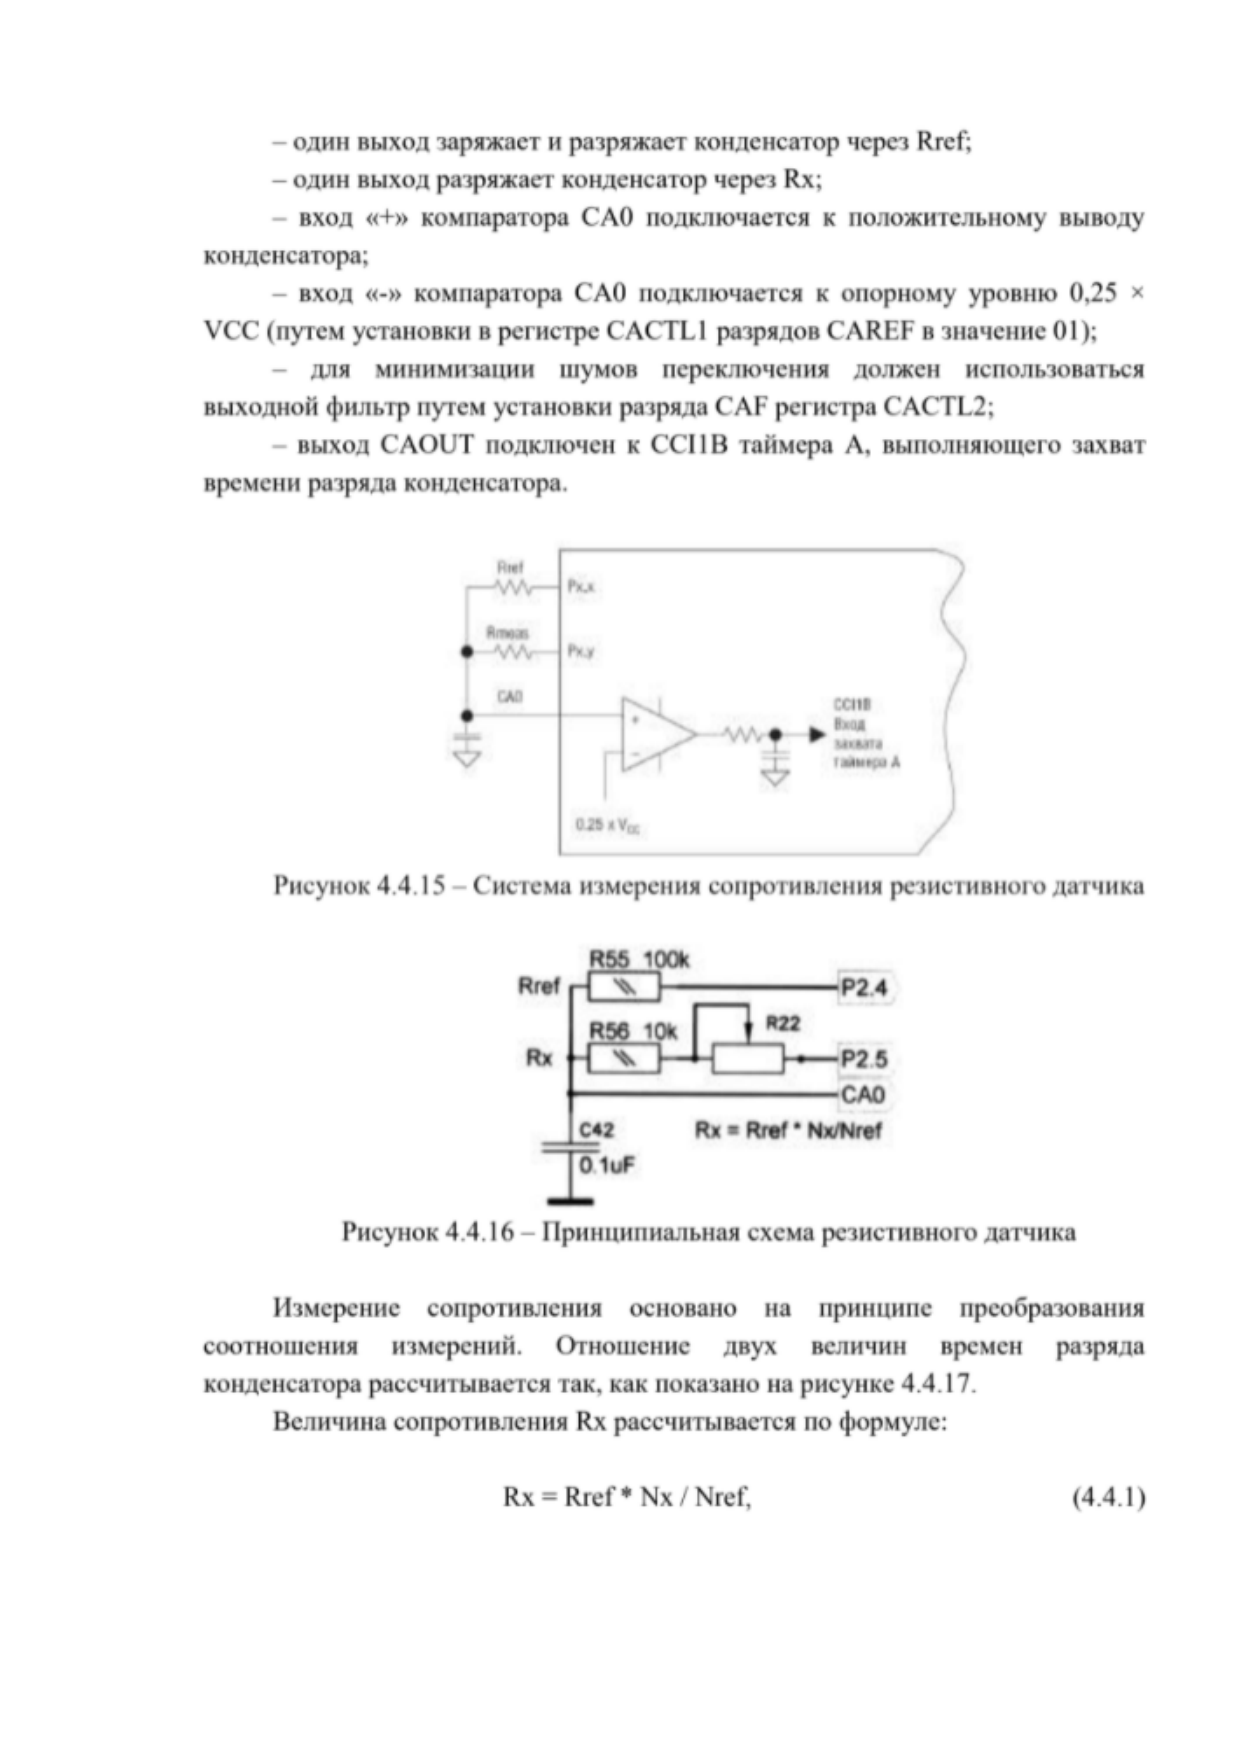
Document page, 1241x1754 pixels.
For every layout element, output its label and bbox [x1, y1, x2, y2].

picture [177, 118, 1208, 1531]
